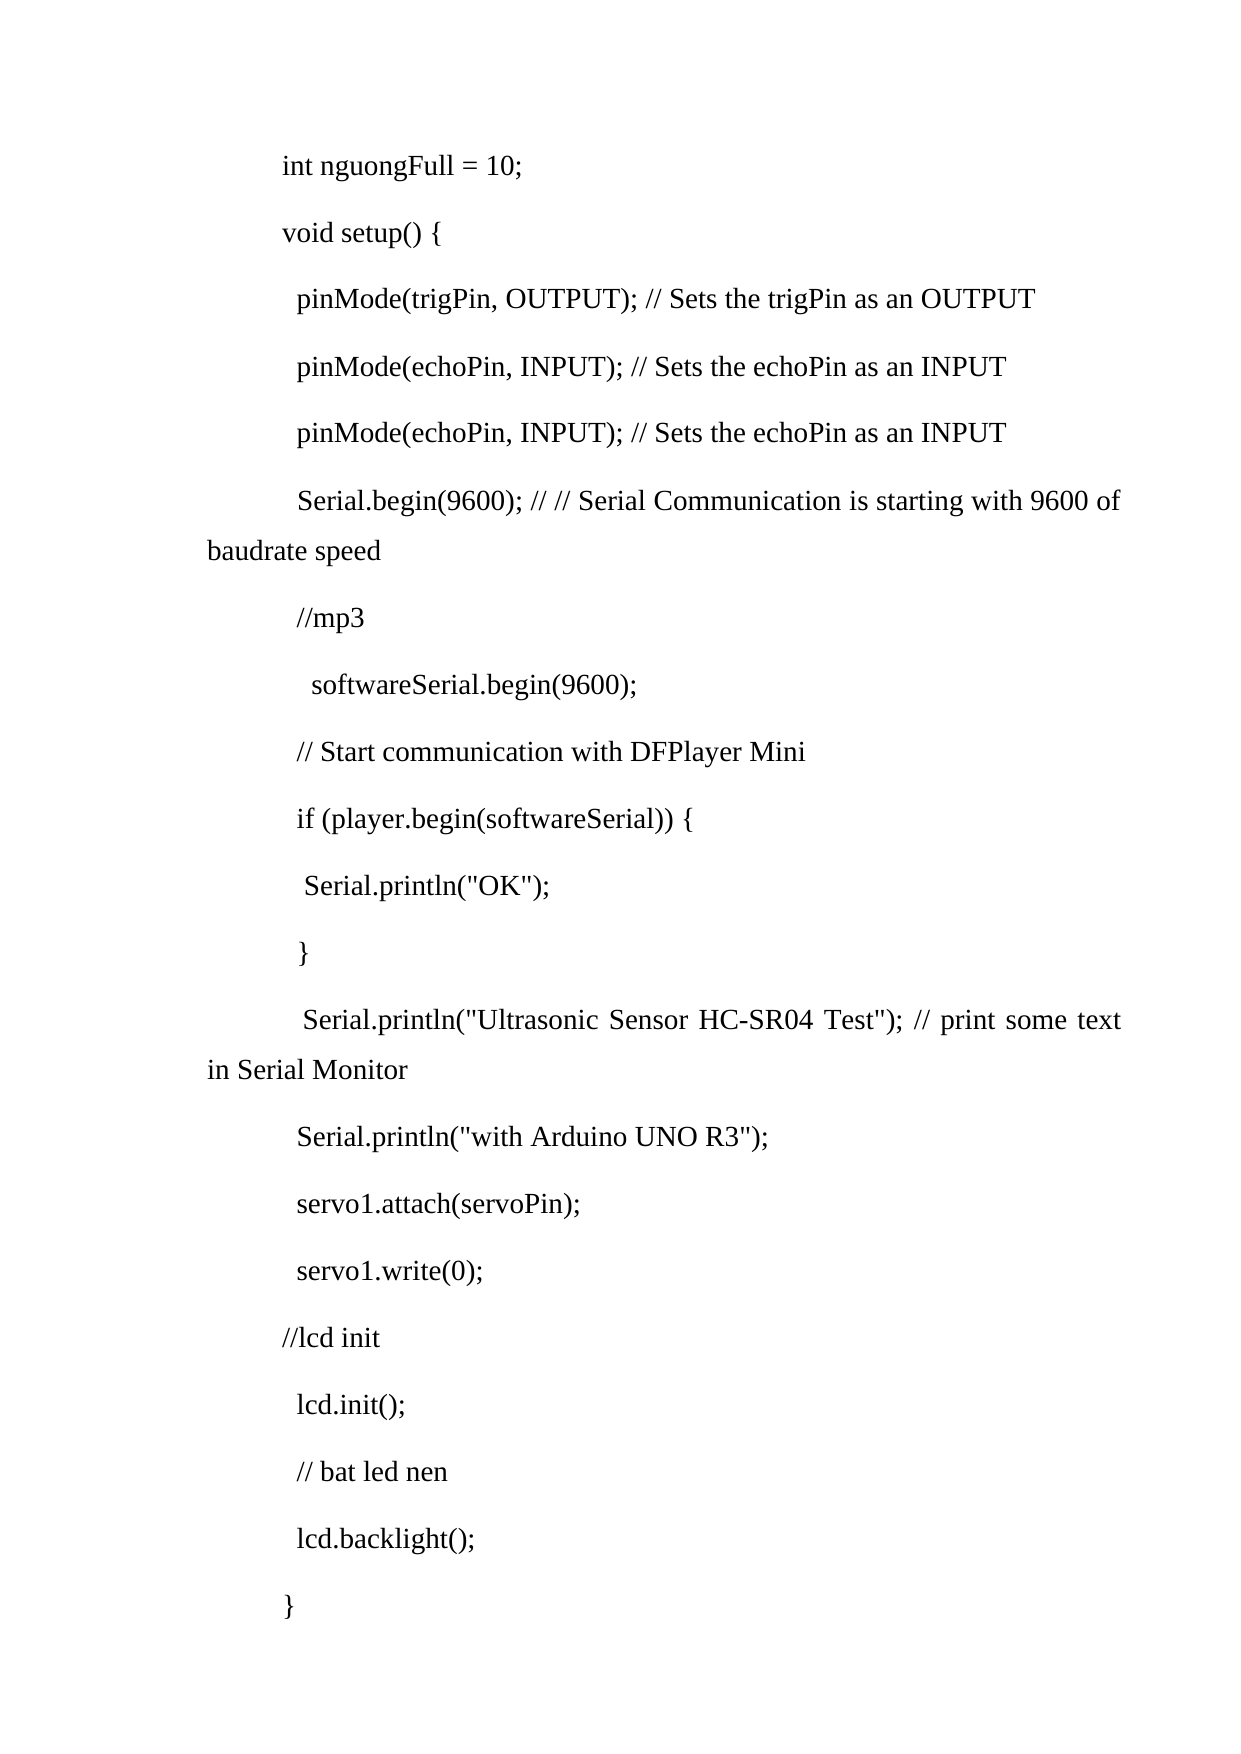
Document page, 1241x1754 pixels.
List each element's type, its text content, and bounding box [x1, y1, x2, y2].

text int nguongFull = 10; [207, 148, 1122, 181]
text void setup() { [207, 215, 1122, 248]
text servo1.attach(servoPin); [207, 1186, 1122, 1219]
text Serial.println("with Arduino UNO R3"); [207, 1119, 1122, 1153]
text Serial.begin(9600); // // Serial Communication is starting with 9600 of baudrate speed [207, 483, 1122, 566]
text } [207, 1588, 1122, 1621]
text } [207, 935, 1122, 968]
text // Start communication with DFPlayer Mini [207, 734, 1122, 767]
text lcd.init(); [207, 1387, 1122, 1421]
text //mp3 [207, 600, 1122, 633]
text if (player.begin(softwareSerial)) { [207, 801, 1122, 834]
text lcd.backlight(); [207, 1521, 1122, 1554]
text softwareSerial.begin(9600); [207, 667, 1122, 700]
text servo1.write(0); [207, 1253, 1122, 1287]
text pinMode(echoPin, INPUT); // Sets the echoPin as an INPUT [207, 349, 1122, 382]
text //lcd init [207, 1320, 1122, 1353]
text pinMode(echoPin, INPUT); // Sets the echoPin as an INPUT [207, 416, 1122, 449]
text // bat led nen [207, 1454, 1122, 1487]
text pinMode(trigPin, OUTPUT); // Sets the trigPin as an OUTPUT [207, 282, 1122, 315]
text Serial.println("Ultrasonic Sensor HC-SR04 Test"); // print some text in Serial Monitor [207, 1002, 1122, 1086]
text Serial.println("OK"); [207, 868, 1122, 901]
